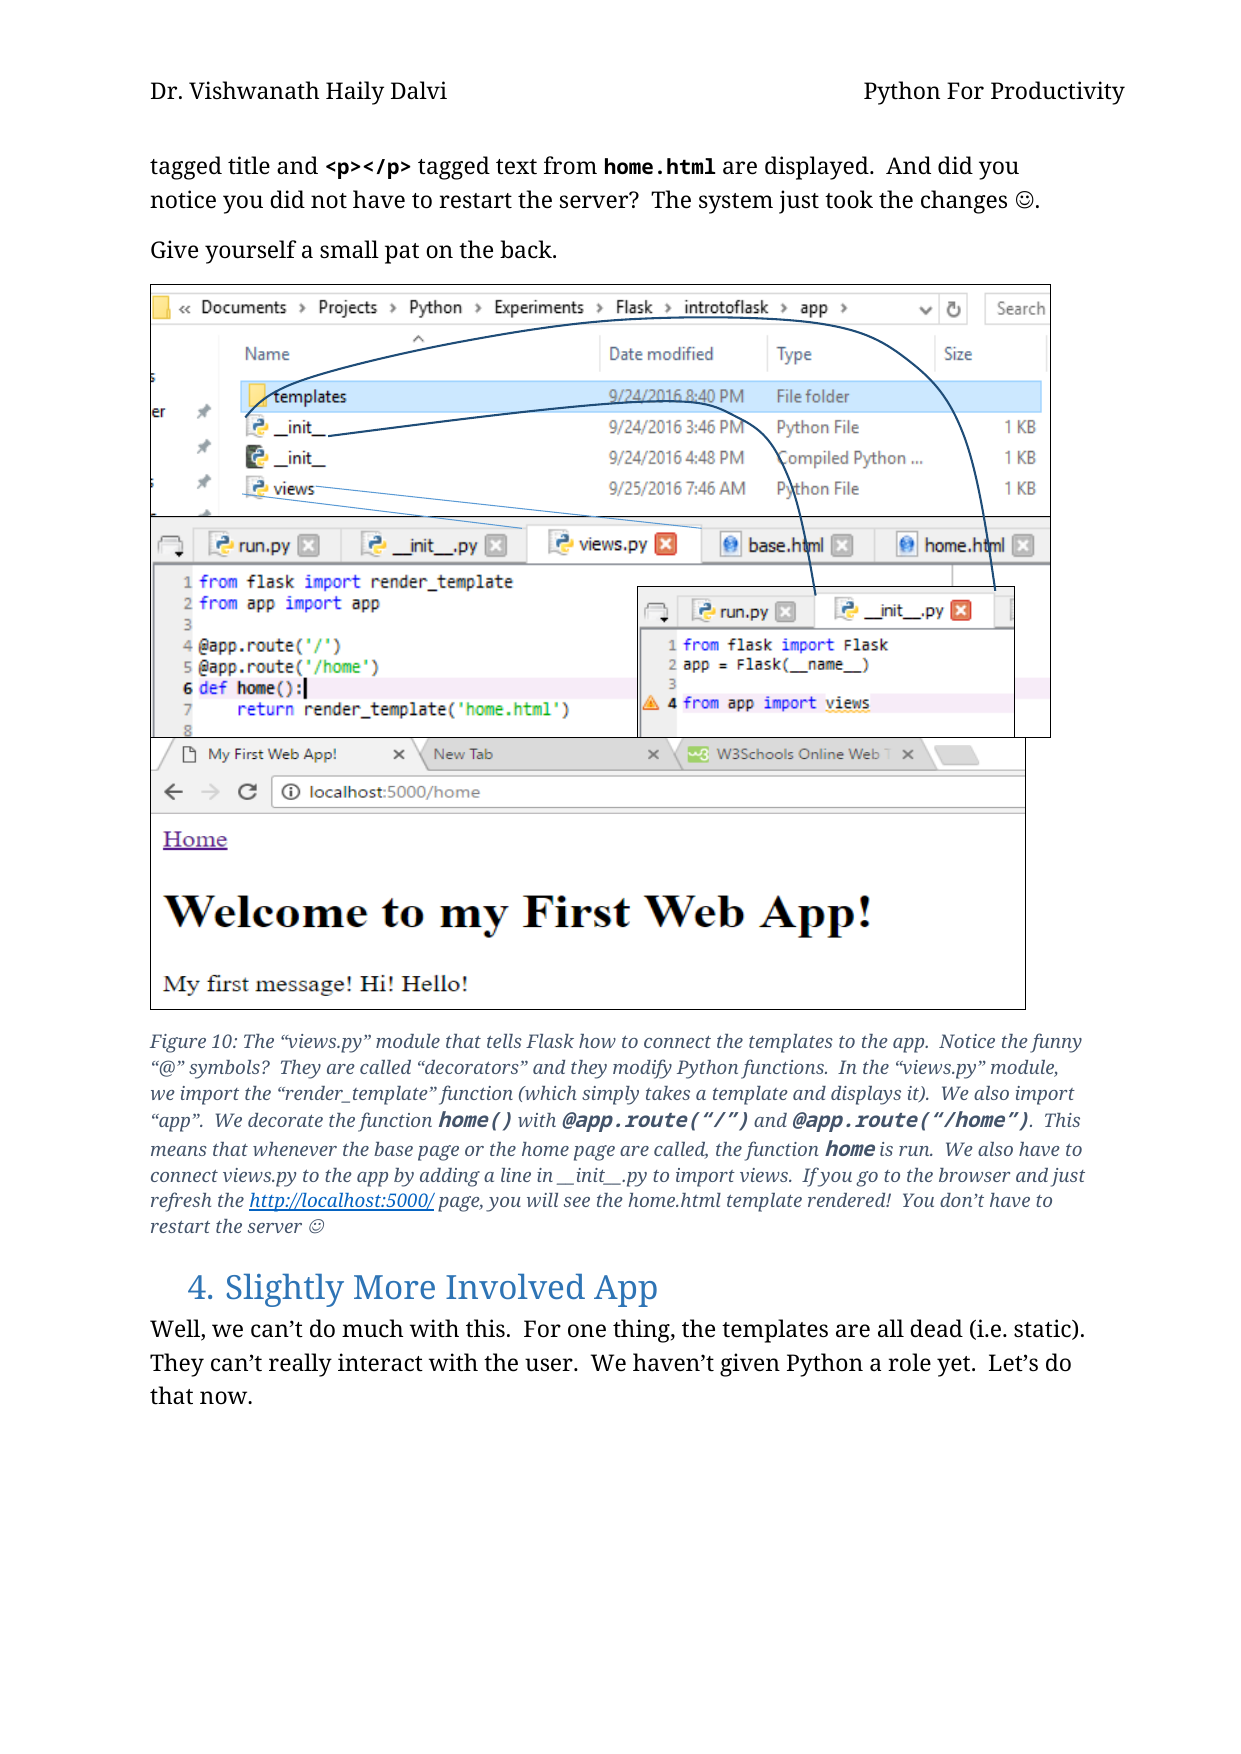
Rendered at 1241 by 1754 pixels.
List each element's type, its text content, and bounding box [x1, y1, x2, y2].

picture [151, 517, 812, 737]
text Well, we can’t do much with this. For one thing, the templates are all dead (i.e. static). They can’t really interact with the user. We haven’t given Python a role yet. Let’s do that now. [150, 1313, 1090, 1412]
picture [986, 517, 1050, 737]
subtitle Slightly More Involved App [187, 1264, 1090, 1309]
text Figure 10: The “views.py” module that tells Flask how to connect the templates to the app. Notice the funny “@” symbols? They are called “decorators” and they modify Python functions. In the “views.py” module, we import the “render_template” function (which simply takes a template and displays it). We also import “app”. We decorate the function home() with @app.route(“/”) and @app.route(“/home”). This means that whenever the base page or the home page are called, the function home is run. We also have to connect views.py to the app by adding a line in __init__.py to import views. If you go to the browser and just refresh the http://localhost:5000/ page, you will see the home.html template rendered! You don’t have to restart the server [150, 1029, 1090, 1239]
picture [802, 517, 993, 586]
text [150, 150, 1090, 215]
text Give yourself a small pat on the back. [150, 234, 1090, 265]
picture [151, 285, 1050, 516]
picture [151, 738, 1025, 1009]
picture [638, 587, 1014, 737]
